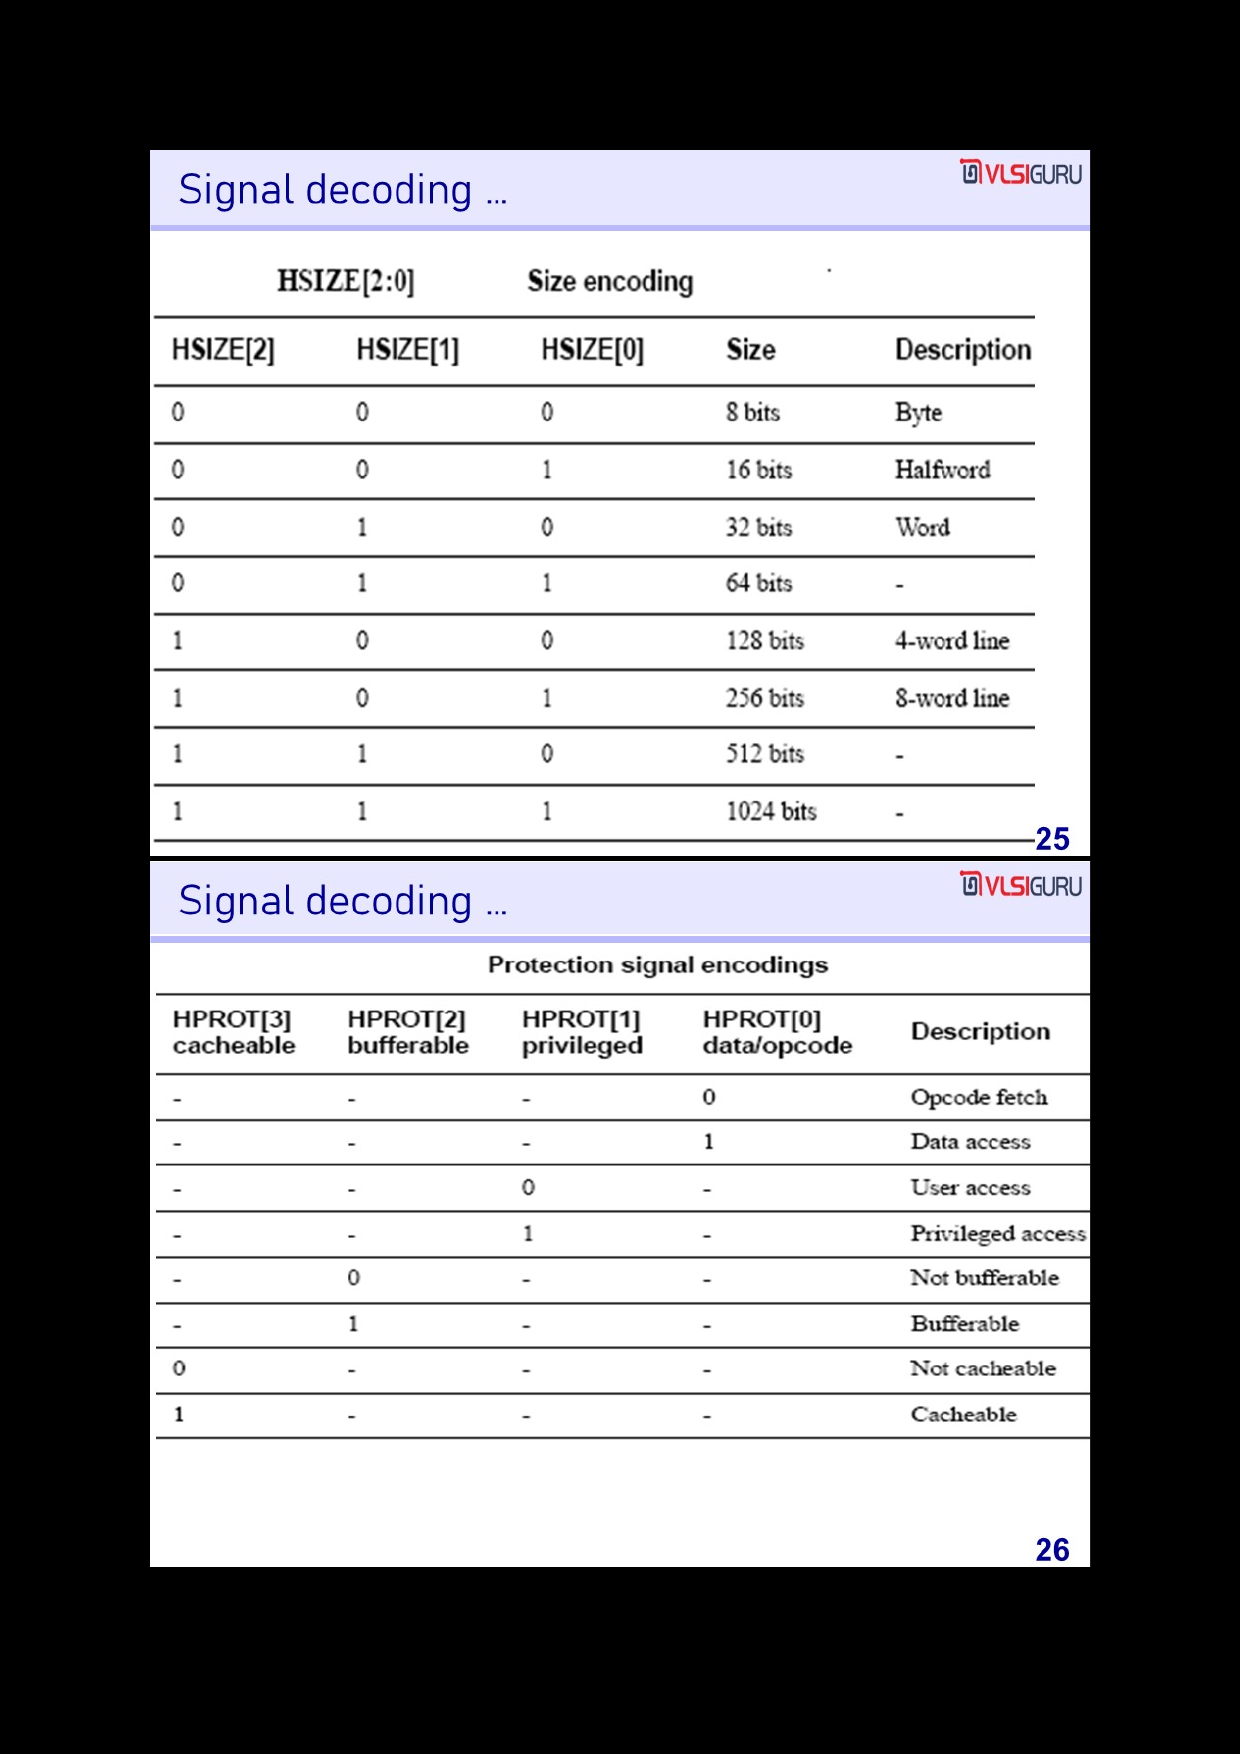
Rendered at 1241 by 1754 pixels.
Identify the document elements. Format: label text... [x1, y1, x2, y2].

picture [150, 861, 1091, 1567]
picture [150, 150, 1091, 856]
